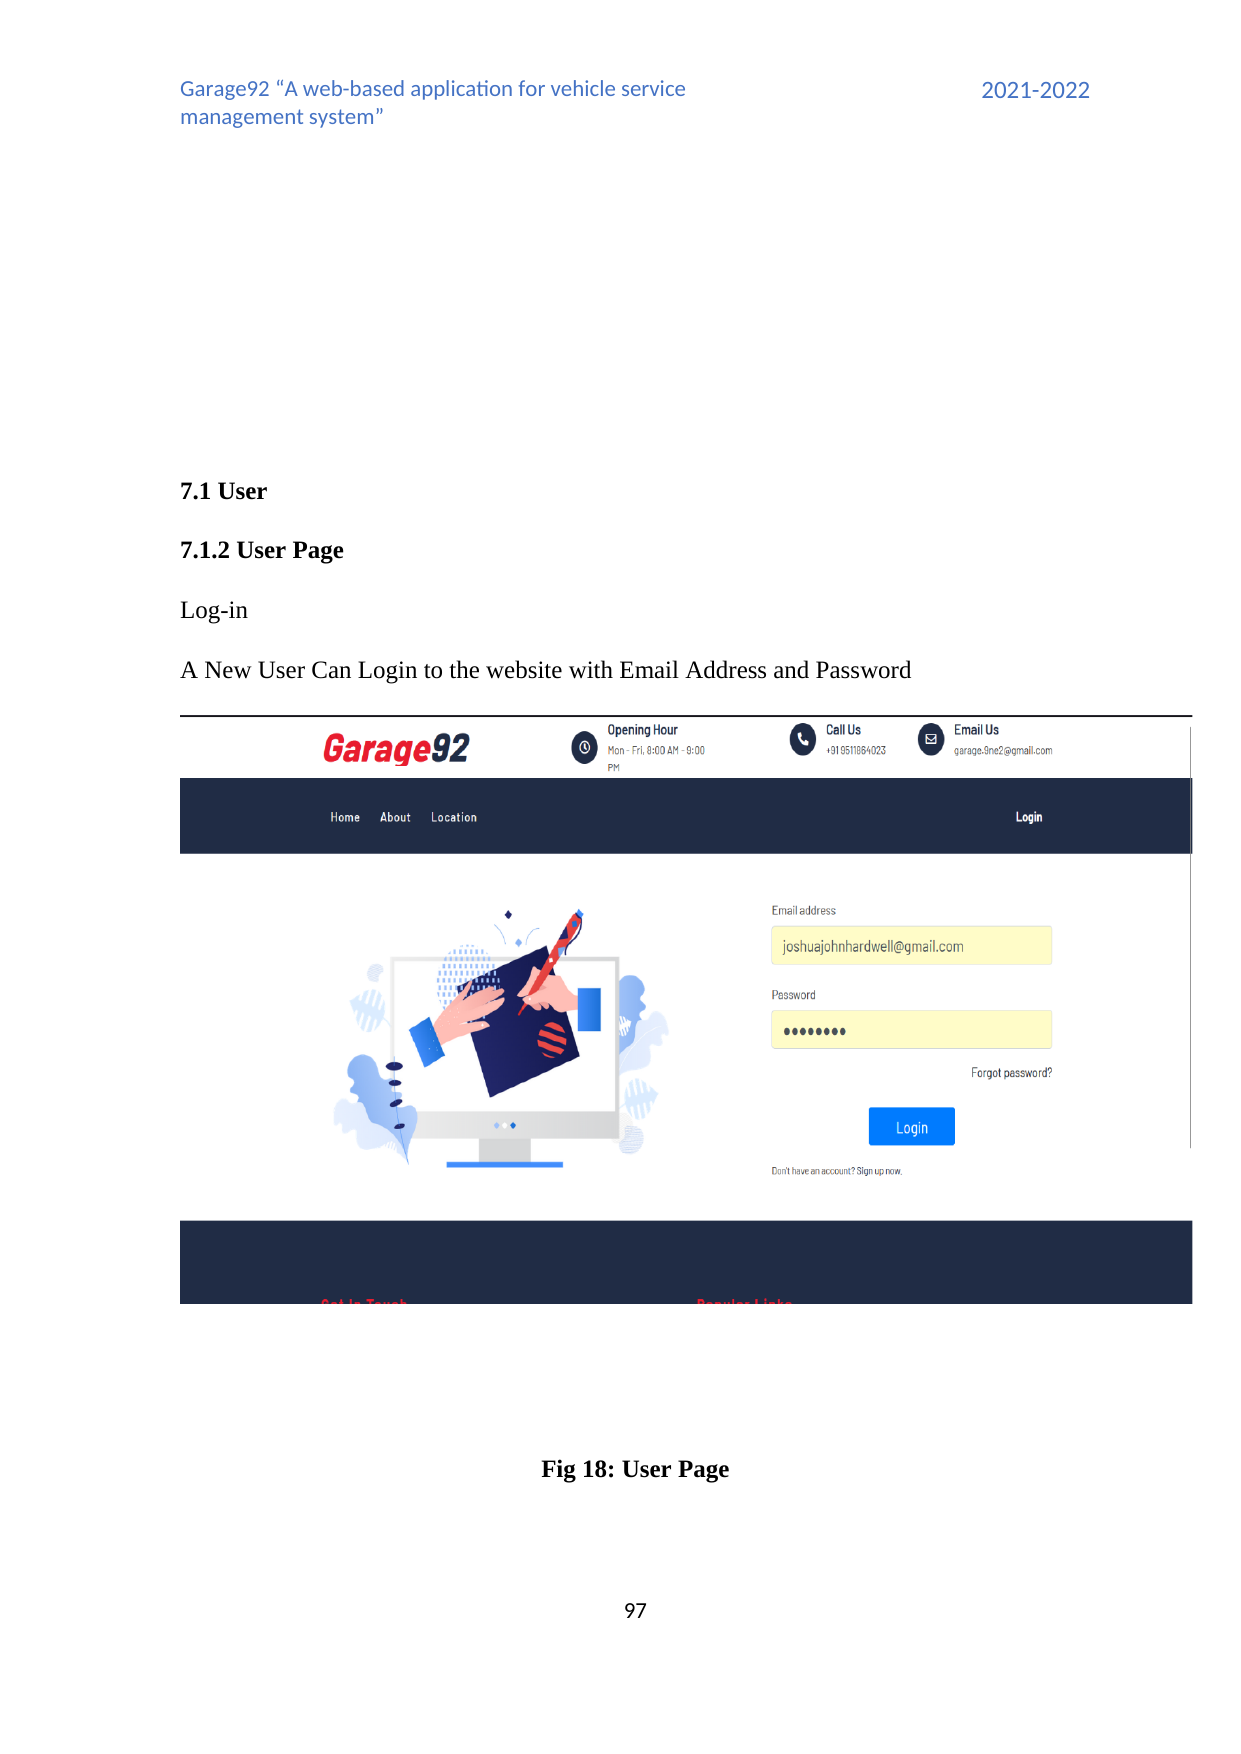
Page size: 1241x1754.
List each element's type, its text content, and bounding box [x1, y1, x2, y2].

text 7.1.2 User Page [180, 536, 1090, 564]
text A New User Can Login to the website with Email Address and Password [180, 655, 1090, 684]
text 7.1 User [180, 476, 1090, 504]
text Log-in [180, 595, 1090, 624]
picture [180, 715, 1193, 1304]
text Fig 18: User Page [180, 1454, 1090, 1483]
